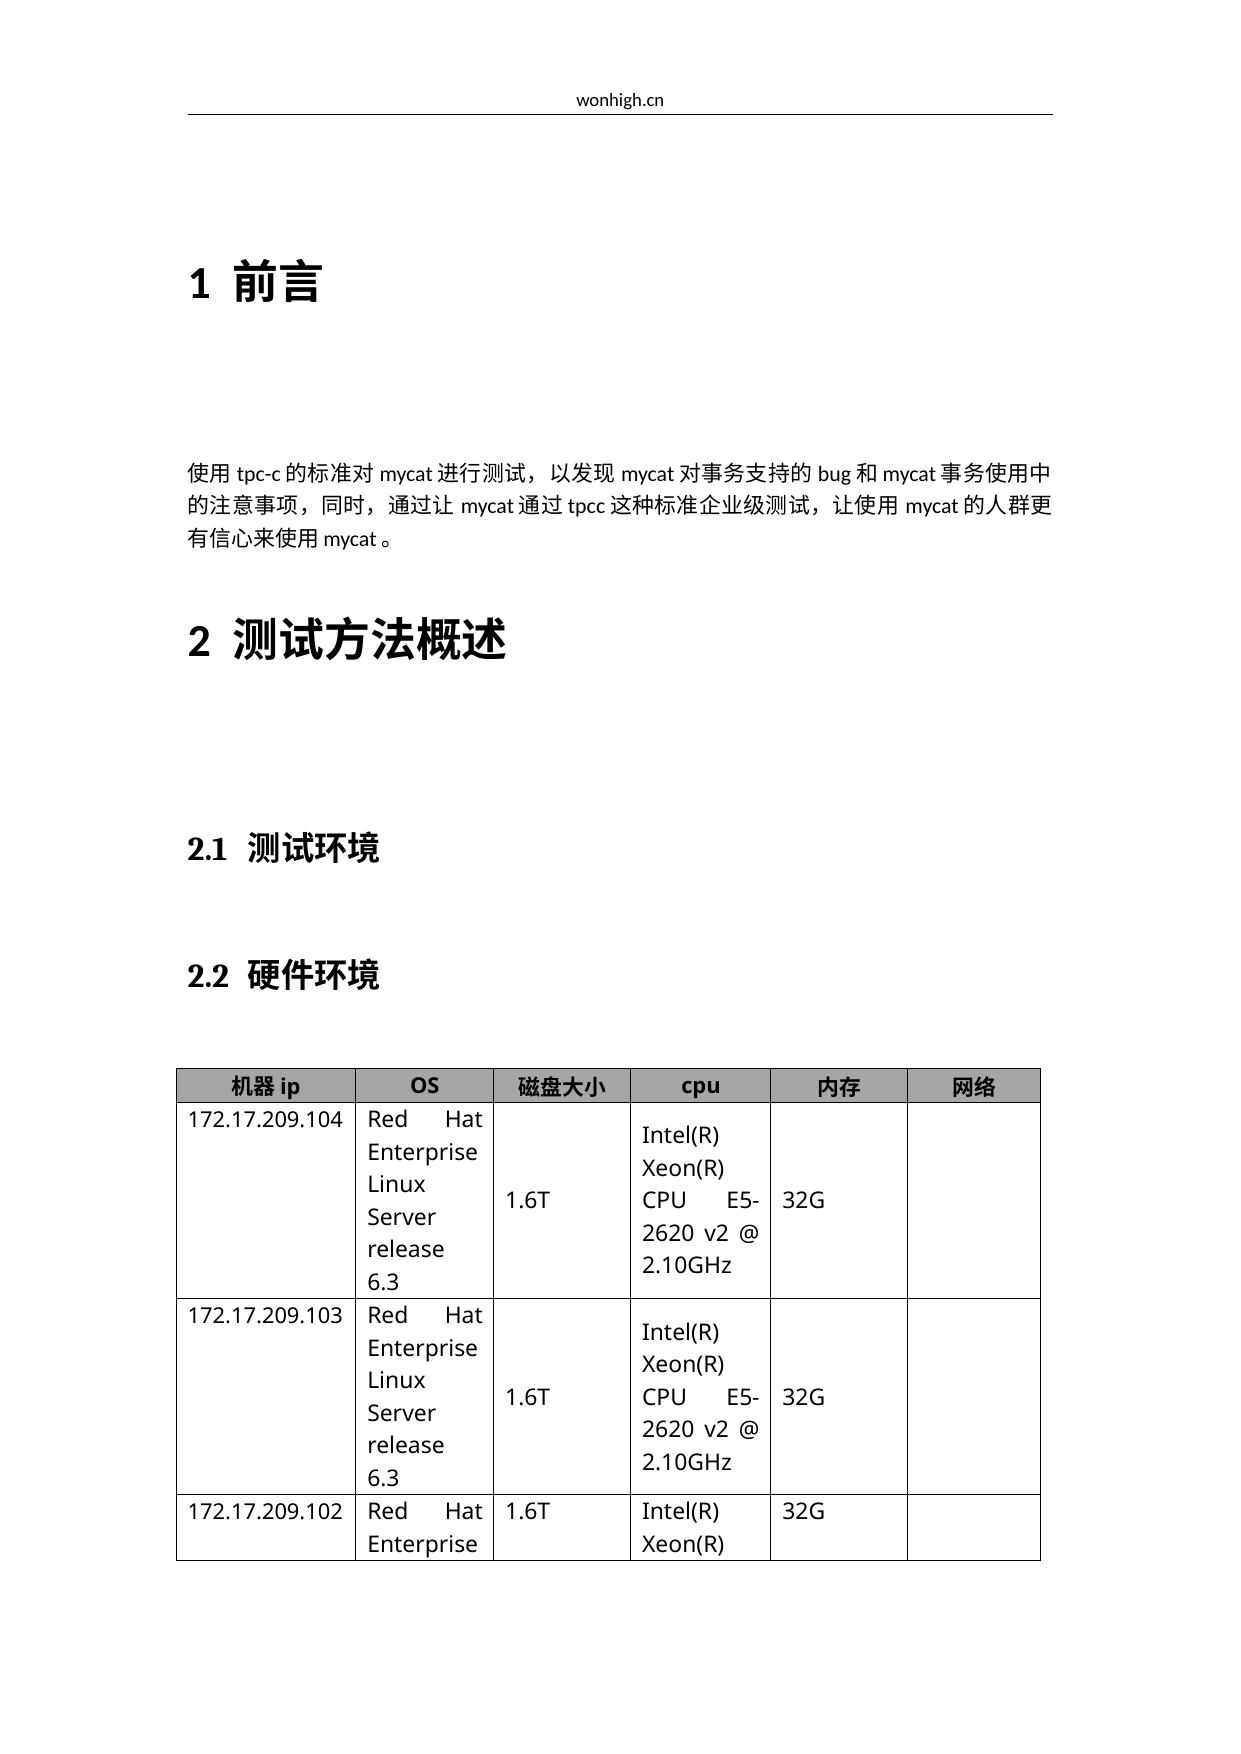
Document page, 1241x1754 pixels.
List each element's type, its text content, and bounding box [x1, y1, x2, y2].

subtitle 测试环境 [187, 814, 1053, 879]
table_cell [908, 1103, 1040, 1298]
table_cell 32G [771, 1103, 907, 1298]
text 使用tpc-c的标准对mycat进行测试，以发现mycat对事务支持的bug和mycat事务使用中的注意事项，同时，通过让mycat通过tpcc这种标准企业级测试，让使用mycat的人群更有信心来使用mycat 。 [187, 455, 1053, 553]
table_cell 32G [771, 1495, 907, 1560]
table_cell Intel(R) Xeon(R) CPU E5-2620 v2 @ 2.10GHz [631, 1103, 770, 1298]
table_header 机器ip [177, 1069, 355, 1102]
subtitle 测试方法概述 [187, 588, 1053, 686]
table_header cpu [631, 1069, 770, 1102]
table_cell 1.6T [494, 1495, 630, 1560]
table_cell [356, 1299, 493, 1494]
table_header 磁盘大小 [494, 1069, 630, 1102]
table_cell 1.6T [494, 1103, 630, 1298]
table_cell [631, 1299, 770, 1494]
table_header 内存 [771, 1069, 907, 1102]
subtitle 前言 [187, 230, 1053, 327]
table_header OS [356, 1069, 493, 1102]
table_cell [908, 1299, 1040, 1494]
table_cell 1.6T [494, 1299, 630, 1494]
table_cell 172.17.209.104 [177, 1103, 355, 1298]
table_header 网络 [908, 1069, 1040, 1102]
table_cell Red Hat Enterprise Linux Server release 6.3 [356, 1103, 493, 1298]
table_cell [356, 1495, 493, 1560]
subtitle 硬件环境 [187, 941, 1053, 1006]
table_cell 32G [771, 1299, 907, 1494]
table_cell 172.17.209.102 [177, 1495, 355, 1560]
table_cell 172.17.209.103 [177, 1299, 355, 1494]
table_cell [908, 1495, 1040, 1560]
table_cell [631, 1495, 770, 1560]
